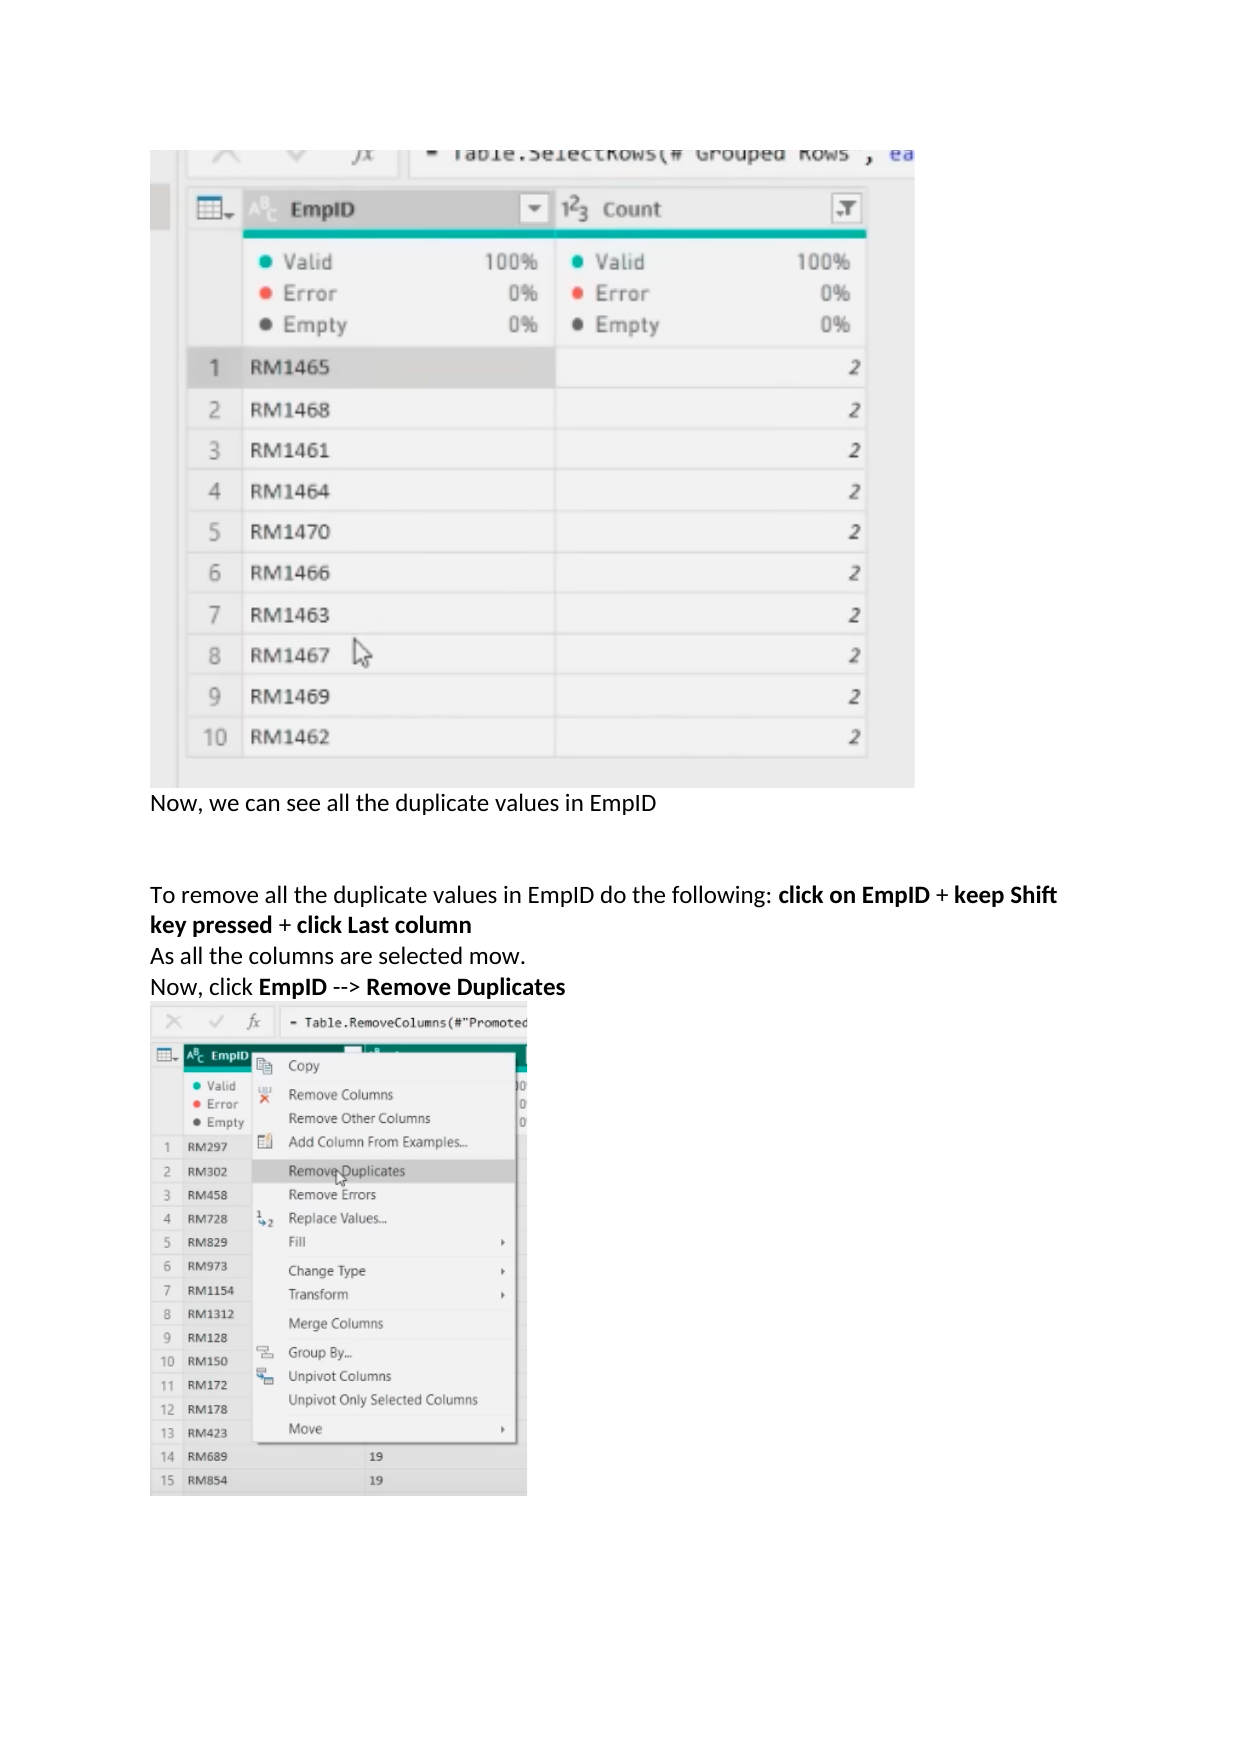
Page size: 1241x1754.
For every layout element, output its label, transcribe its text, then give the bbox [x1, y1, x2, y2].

text Now, click EmpID --> Remove Duplicates [150, 971, 1090, 1001]
text To remove all the duplicate values in EmpID do the following: click on EmpID + keep Shift key pressed + click Last column [150, 879, 1090, 940]
text As all the columns are selected mow. [150, 940, 1090, 971]
picture [150, 1001, 528, 1496]
picture [150, 150, 915, 788]
text Now, we can see all the duplicate values in EmpID [150, 787, 1090, 818]
